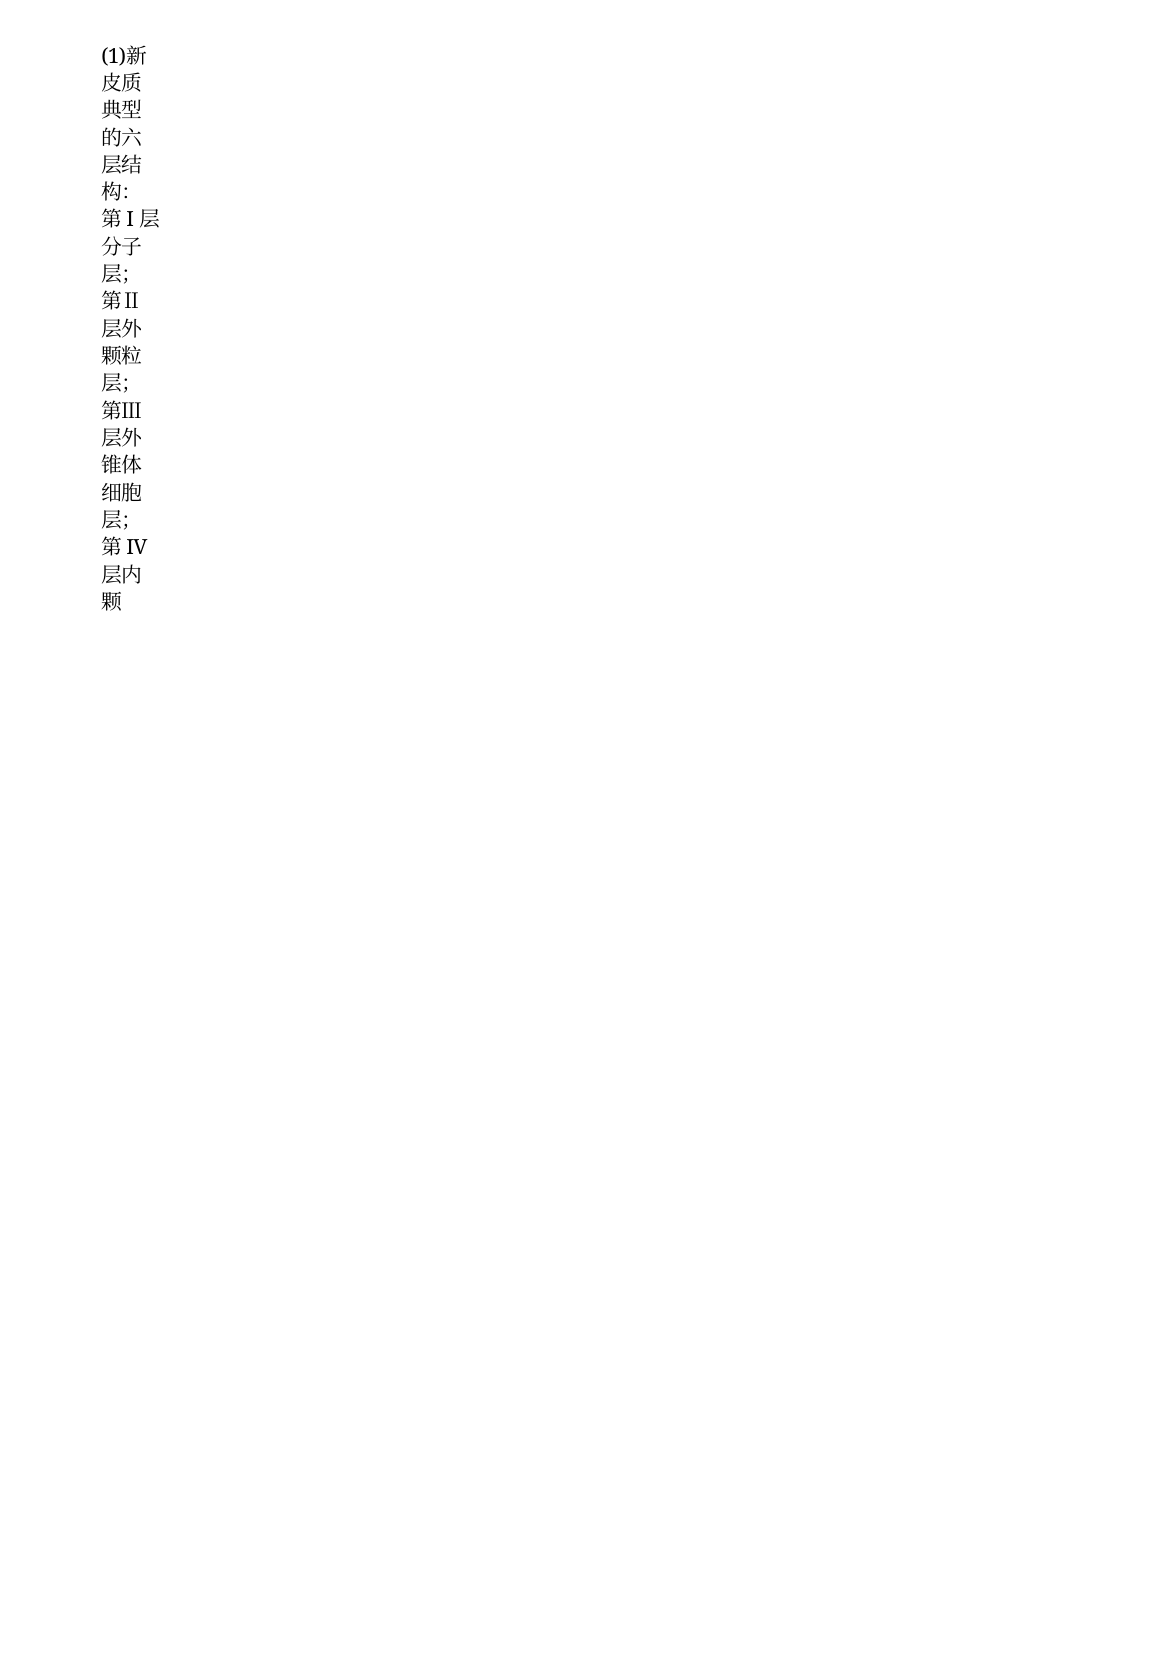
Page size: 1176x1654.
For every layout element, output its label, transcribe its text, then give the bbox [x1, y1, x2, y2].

text (1)新皮质典型的六层结构：第I 层分子层；第Ⅱ层外颗粒层；第Ⅲ层外锥体细胞层；第IV层内颗 [101, 42, 160, 615]
